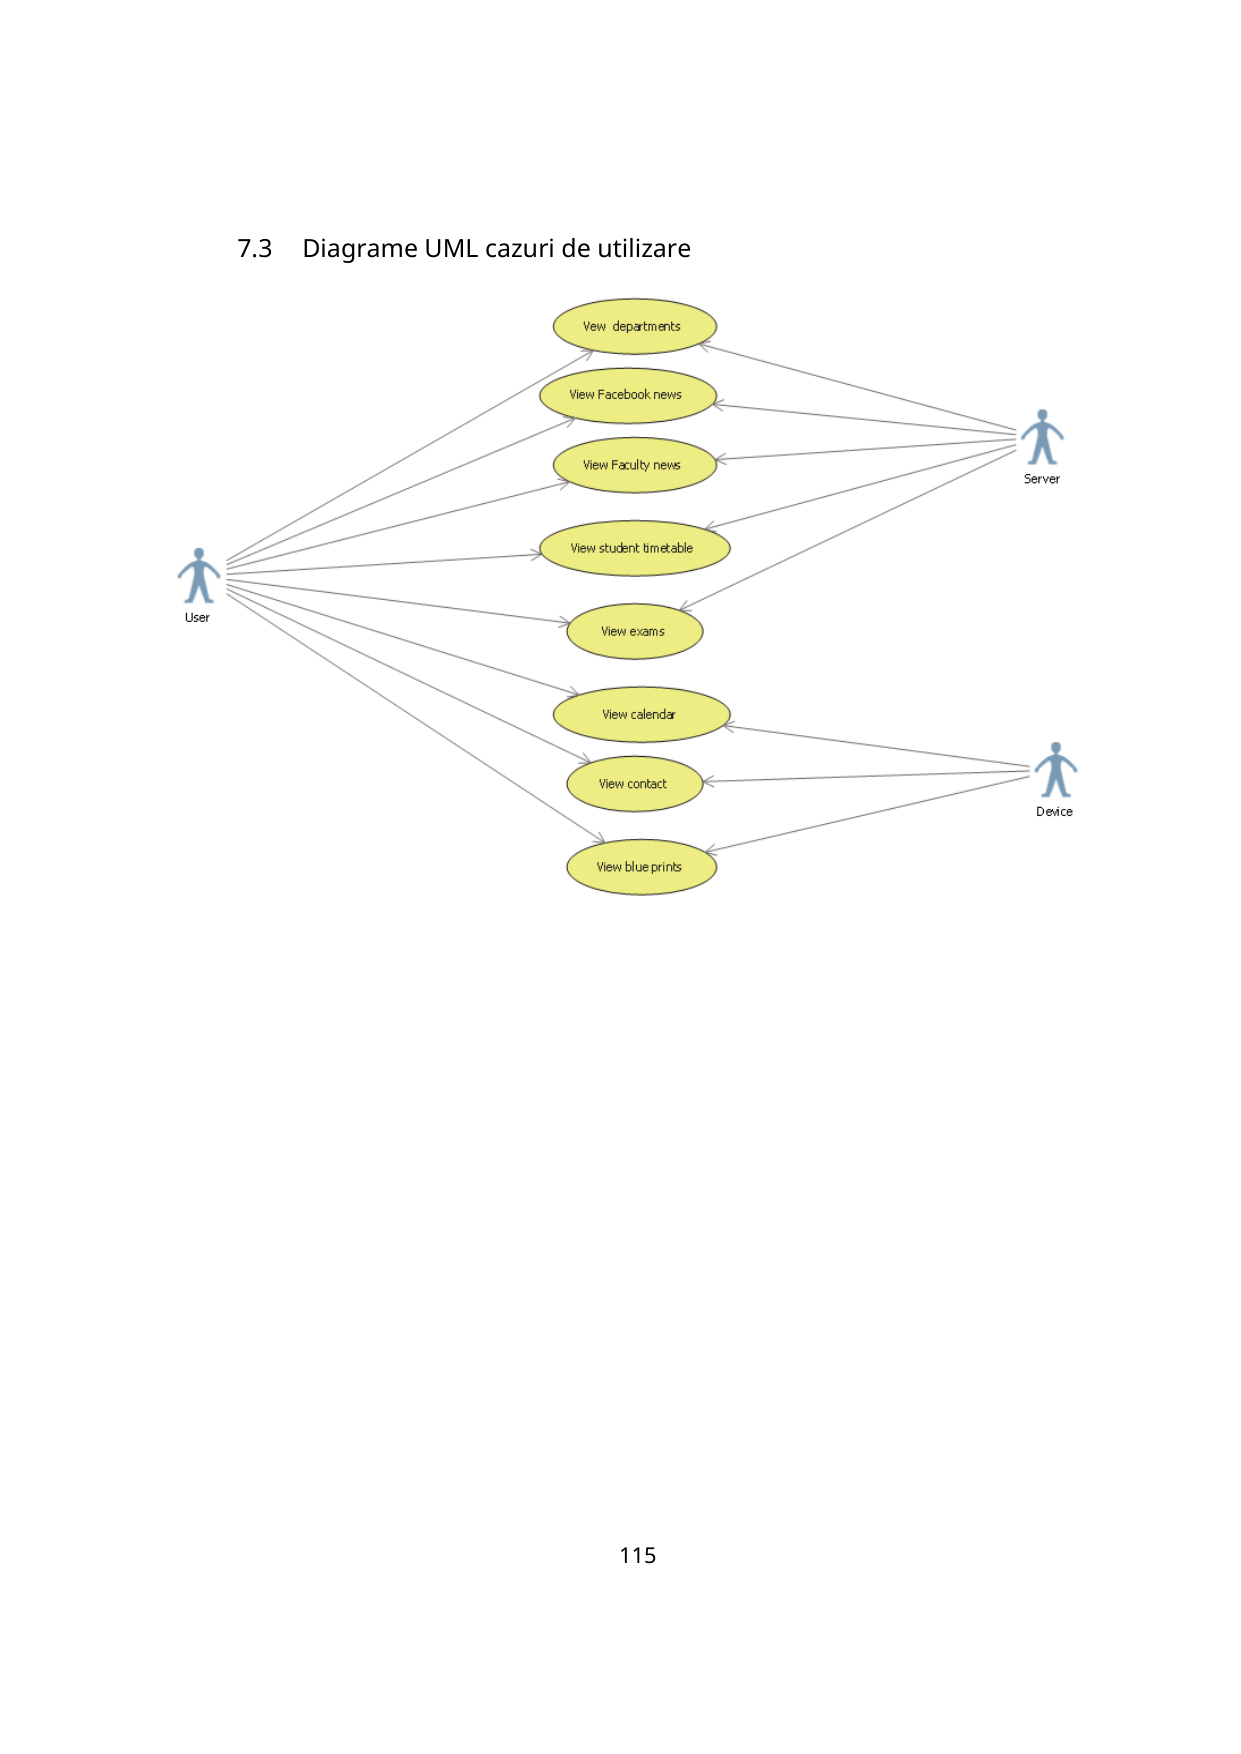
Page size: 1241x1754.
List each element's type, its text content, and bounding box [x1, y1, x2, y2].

picture [162, 287, 1094, 905]
subtitle Diagrame UML cazuri de utilizare [237, 231, 1003, 265]
